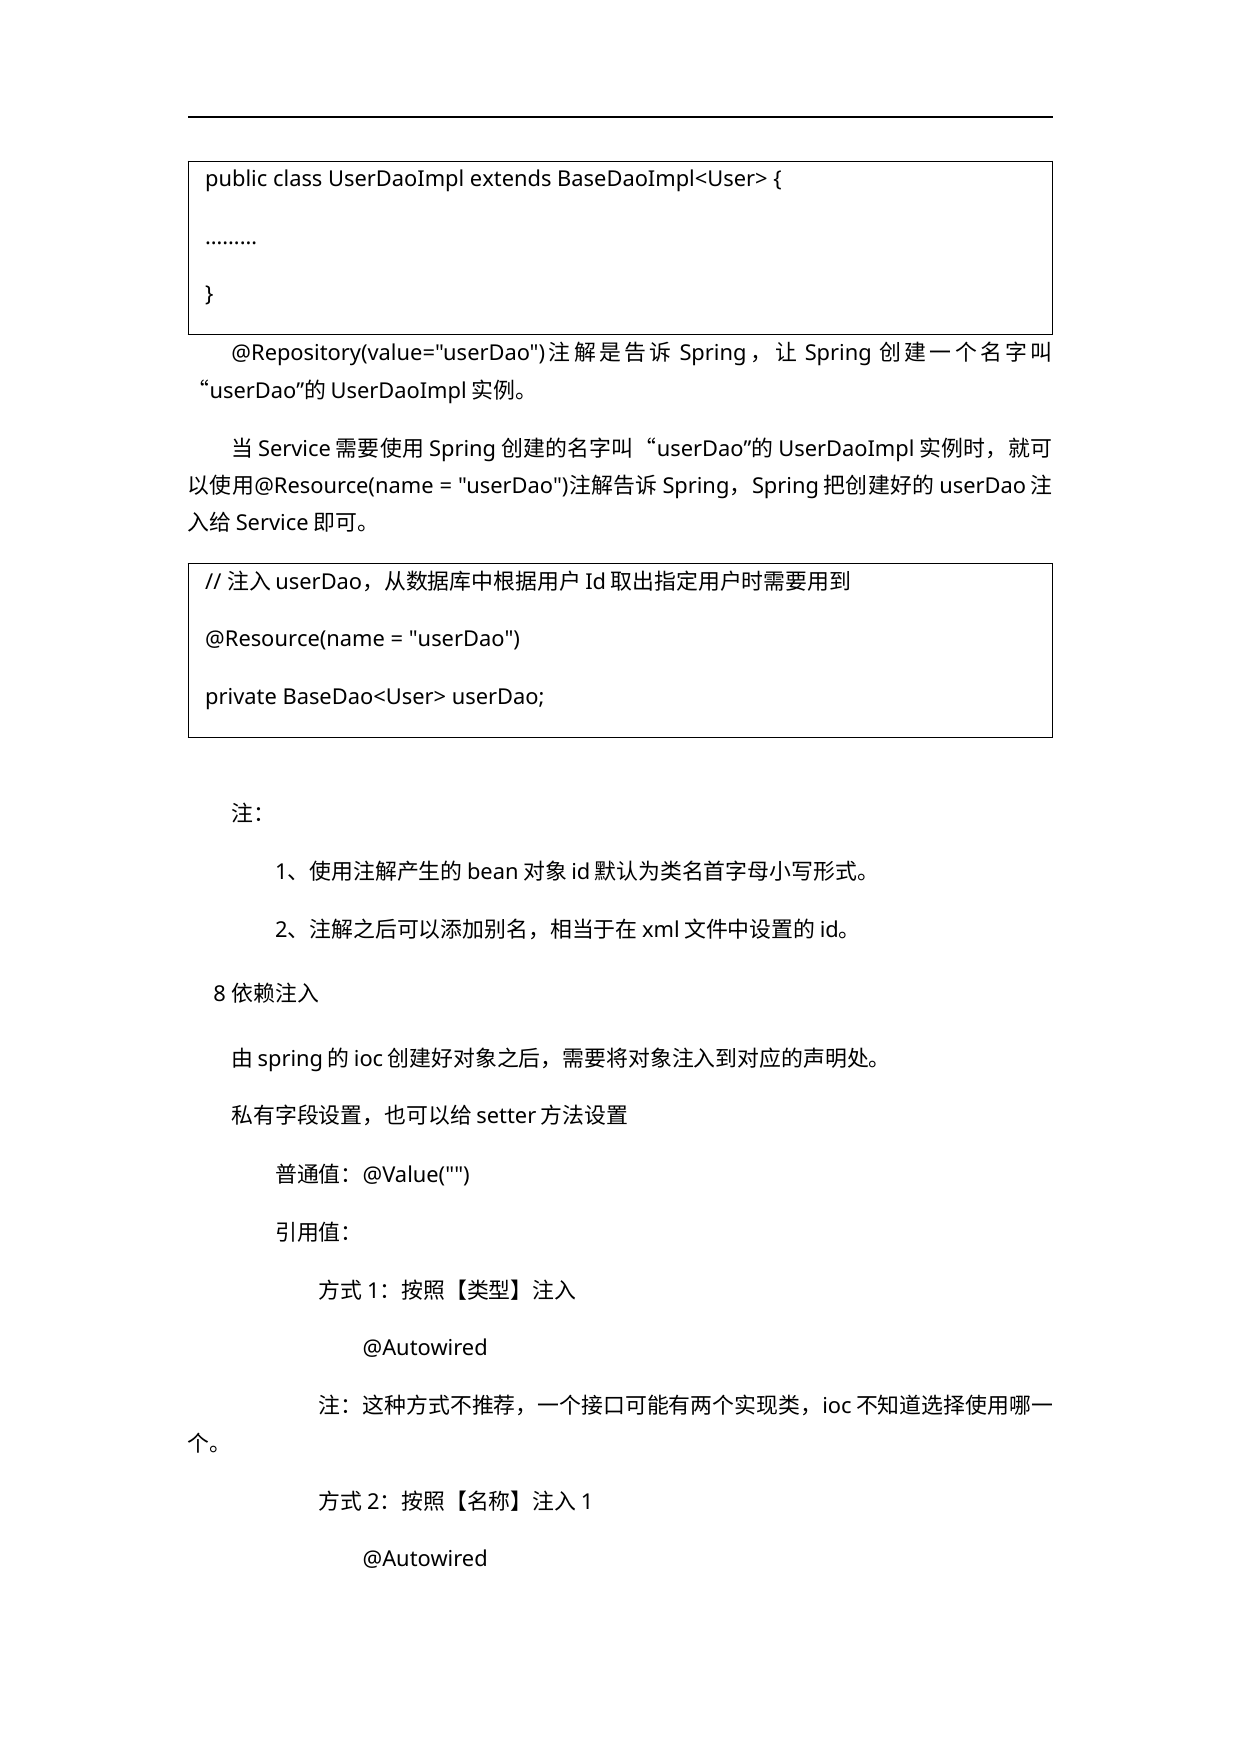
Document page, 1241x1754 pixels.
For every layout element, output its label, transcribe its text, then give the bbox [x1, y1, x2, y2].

table_header // 注入userDao，从数据库中根据用户Id取出指定用户时需要用到 @Resource(name = "userDao") private BaseDao<User> userDao; [189, 564, 1052, 737]
text 1、使用注解产生的bean对象id默认为类名首字母小写形式。 [187, 854, 1053, 886]
text 私有字段设置，也可以给setter方法设置 [187, 1098, 1053, 1131]
subtitle 依赖注入 [187, 976, 1053, 1008]
text 注： [187, 796, 1053, 828]
text 引用值： [187, 1214, 1053, 1247]
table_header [189, 162, 1052, 334]
text 注：这种方式不推荐，一个接口可能有两个实现类，ioc不知道选择使用哪一个。 [187, 1388, 1053, 1458]
text 2、注解之后可以添加别名，相当于在xml文件中设置的id。 [187, 912, 1053, 944]
text @Repository(value="userDao")注解是告诉Spring，让Spring创建一个名字叫“userDao”的UserDaoImpl实例。 [187, 335, 1053, 405]
text 普通值：@Value("") [187, 1156, 1053, 1189]
text @Autowired [187, 1330, 1053, 1363]
text 方式1：按照【类型】注入 [187, 1272, 1053, 1305]
text 方式2：按照【名称】注入1 [187, 1483, 1053, 1516]
text 当Service需要使用Spring创建的名字叫“userDao”的UserDaoImpl实例时，就可以使用@Resource(name = "userDao")注解告诉Spring，Spring把创建好的userDao注入给Service即可。 [187, 430, 1053, 537]
text @Autowired [187, 1541, 1053, 1574]
text 由spring的ioc创建好对象之后，需要将对象注入到对应的声明处。 [187, 1040, 1053, 1073]
